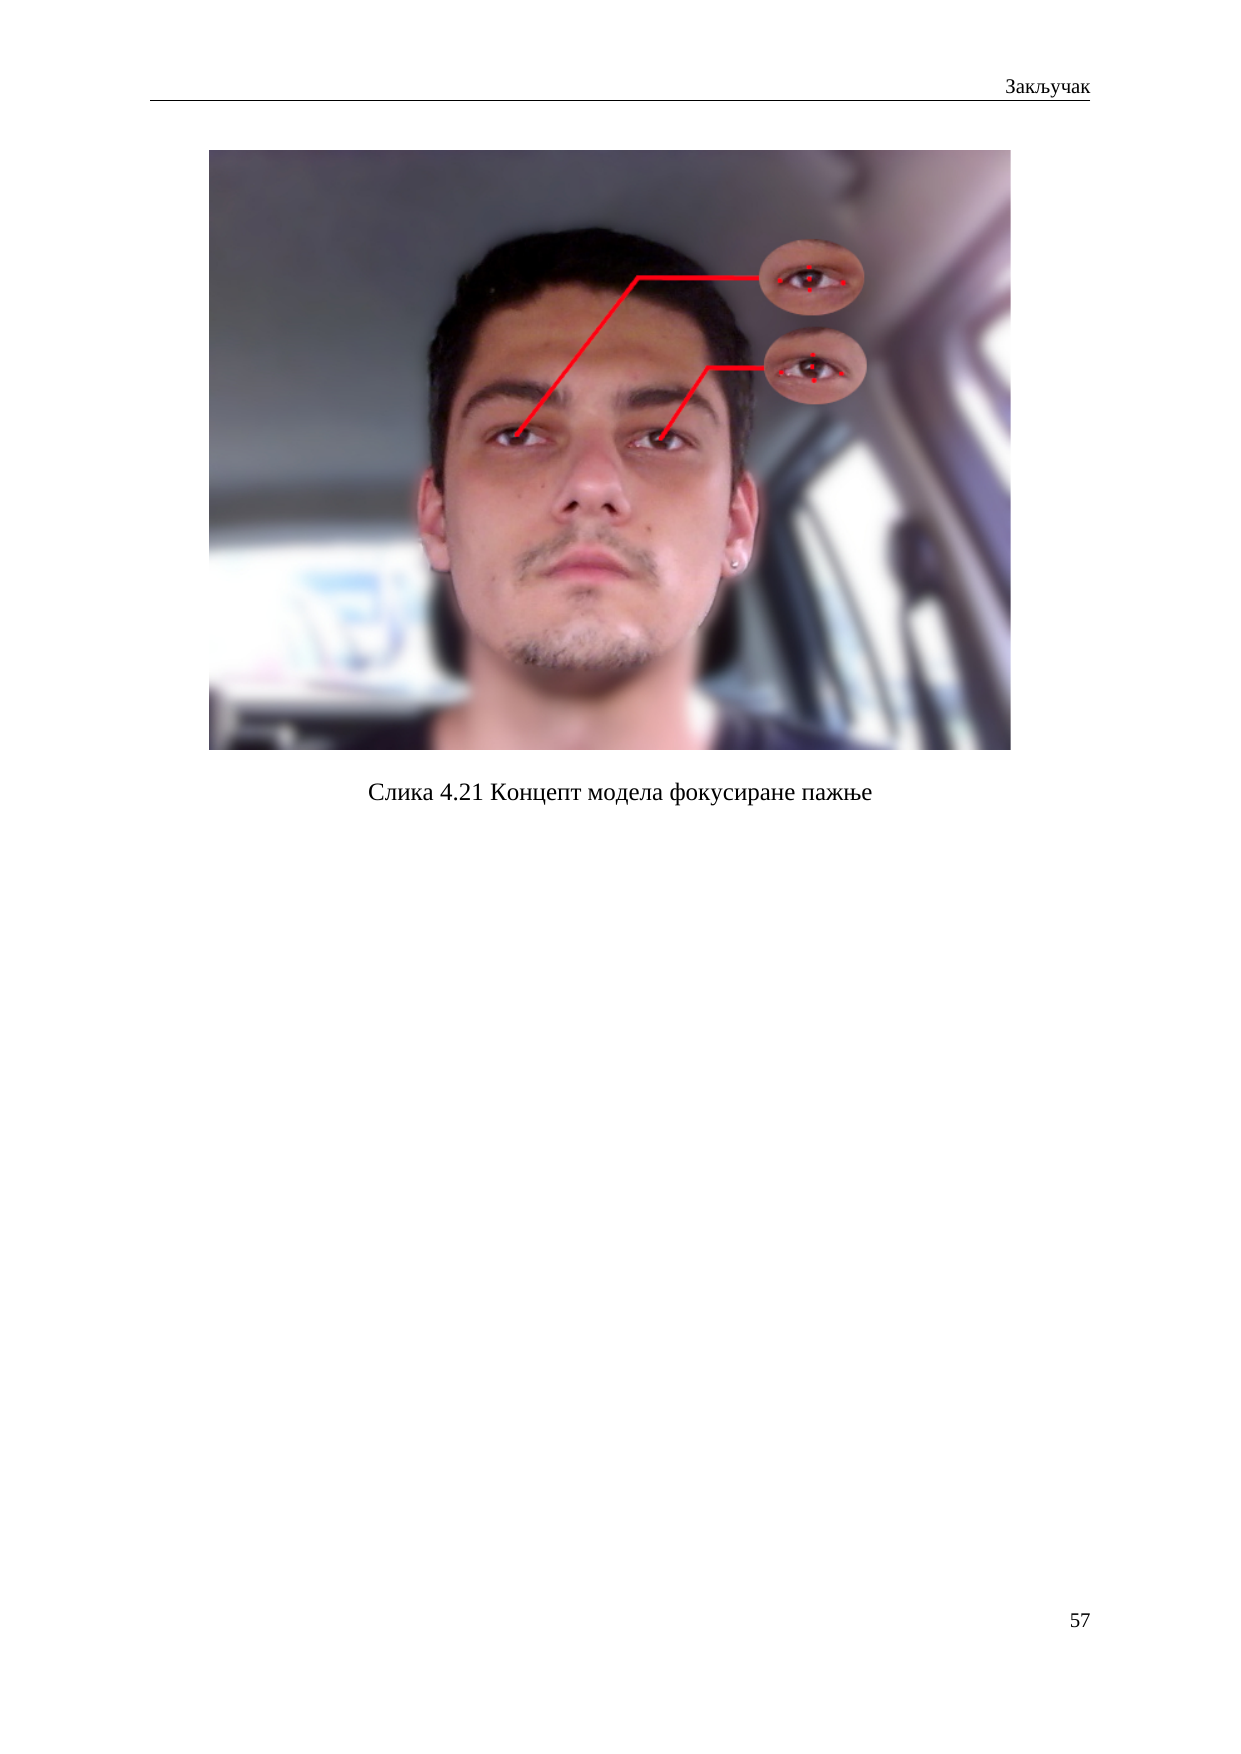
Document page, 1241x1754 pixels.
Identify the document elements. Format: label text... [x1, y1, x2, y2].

picture [209, 150, 1011, 750]
